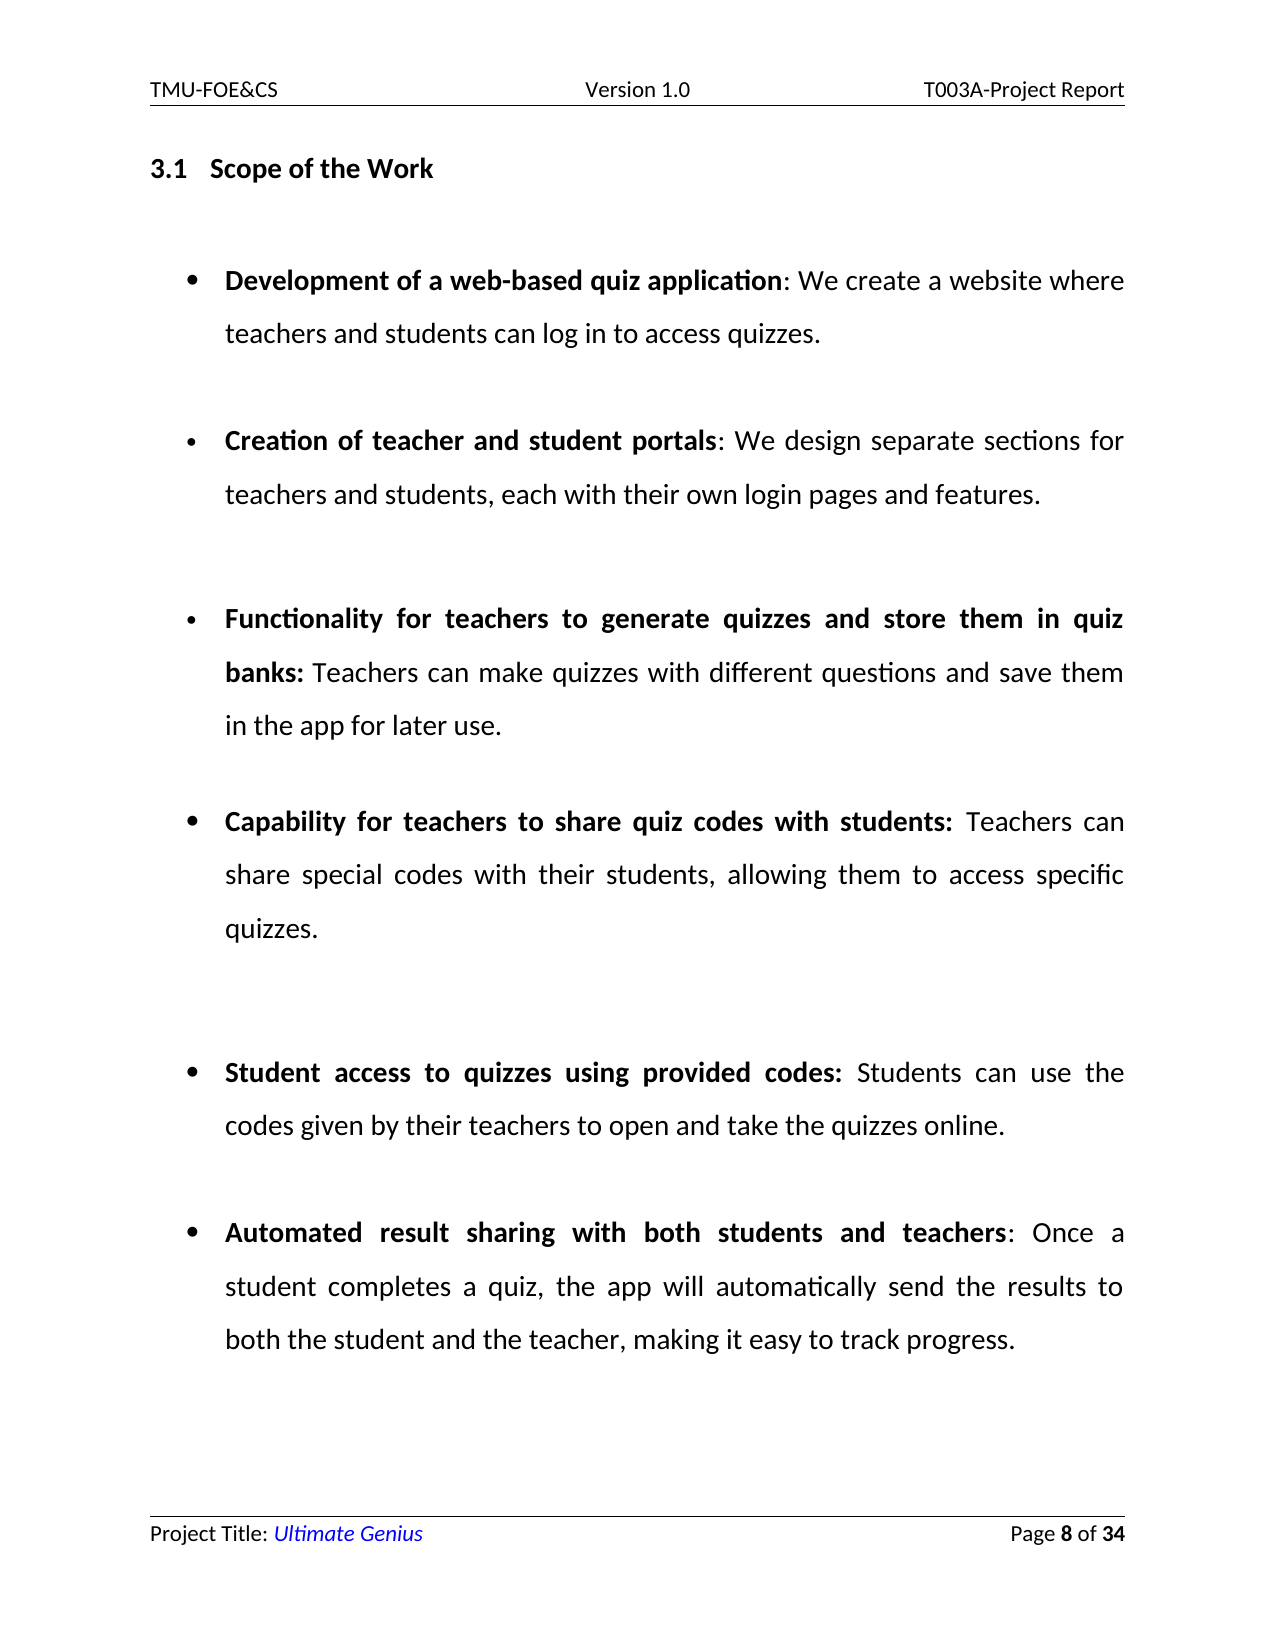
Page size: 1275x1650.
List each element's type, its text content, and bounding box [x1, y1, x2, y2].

list Functionality for teachers to generate quizzes and store them in quiz banks: Teachers can make quizzes with different questions and save them in the app for later use. [187, 601, 1125, 743]
list Development of a web-based quiz application: We create a website where teachers and students can log in to access quizzes. [187, 262, 1125, 351]
list Creation of teacher and student portals: We design separate sections for teachers and students, each with their own login pages and features. [187, 422, 1125, 511]
list Automated result sharing with both students and teachers: Once a student completes a quiz, the app will automatically send the results to both the student and the teacher, making it easy to track progress. [187, 1214, 1125, 1357]
subtitle Scope of the Work [150, 150, 1125, 186]
list Capability for teachers to share quiz codes with students: Teachers can share special codes with their students, allowing them to access specific quizzes. [187, 803, 1125, 945]
list Student access to quizzes using provided codes: Students can use the codes given by their teachers to open and take the quizzes online. [187, 1054, 1125, 1143]
